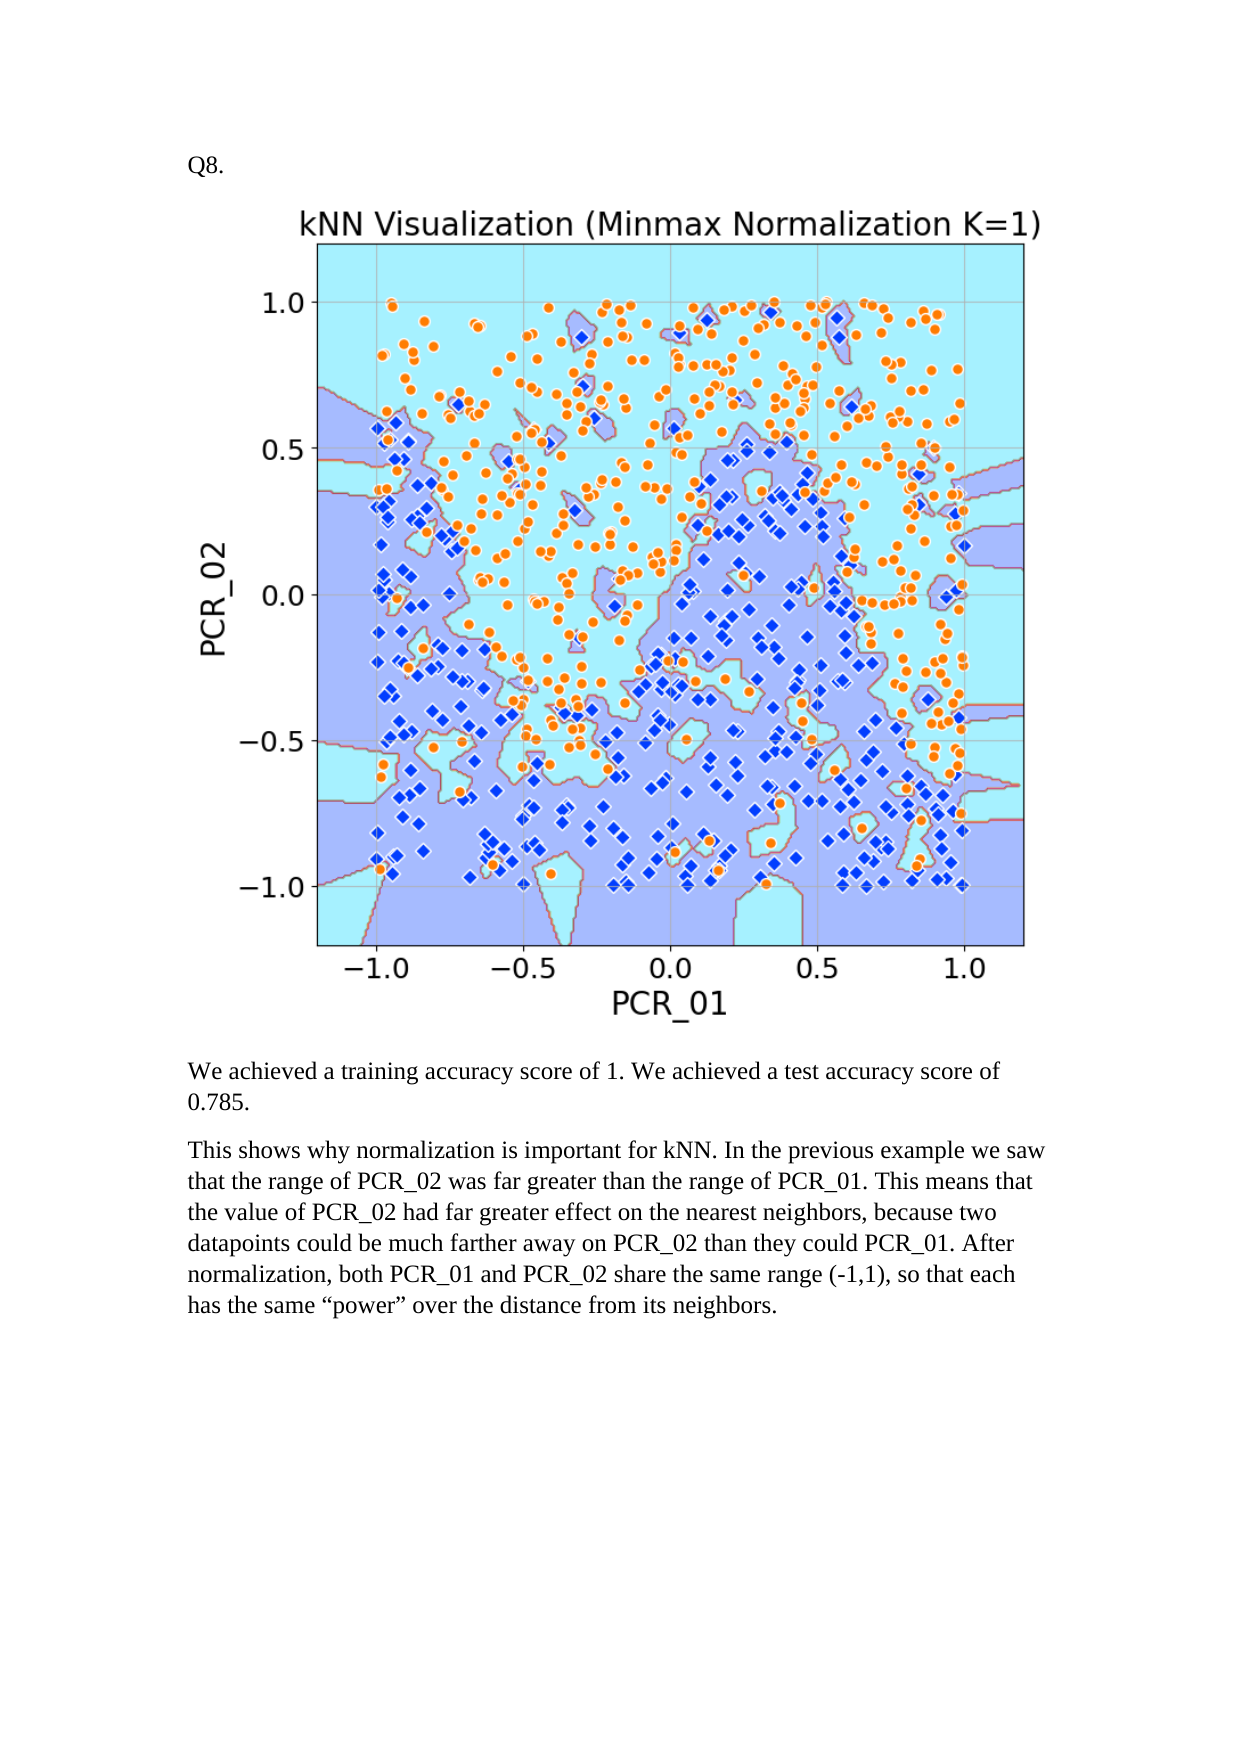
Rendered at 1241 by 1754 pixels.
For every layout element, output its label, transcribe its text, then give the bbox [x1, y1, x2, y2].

text This shows why normalization is important for kNN. In the previous example we saw that the range of PCR_02 was far greater than the range of PCR_01. This means that the value of PCR_02 had far greater effect on the nearest neighbors, because two datapoints could be much farther away on PCR_02 than they could PCR_01. After normalization, both PCR_01 and PCR_02 share the same range (-1,1), so that each has the same “power” over the distance from its neighbors. [187, 1135, 1053, 1319]
text We achieved a training accuracy score of 1. We achieved a test accuracy score of 0.785. [187, 1056, 1053, 1116]
text Q8. [187, 150, 1053, 179]
picture [187, 198, 1053, 1033]
